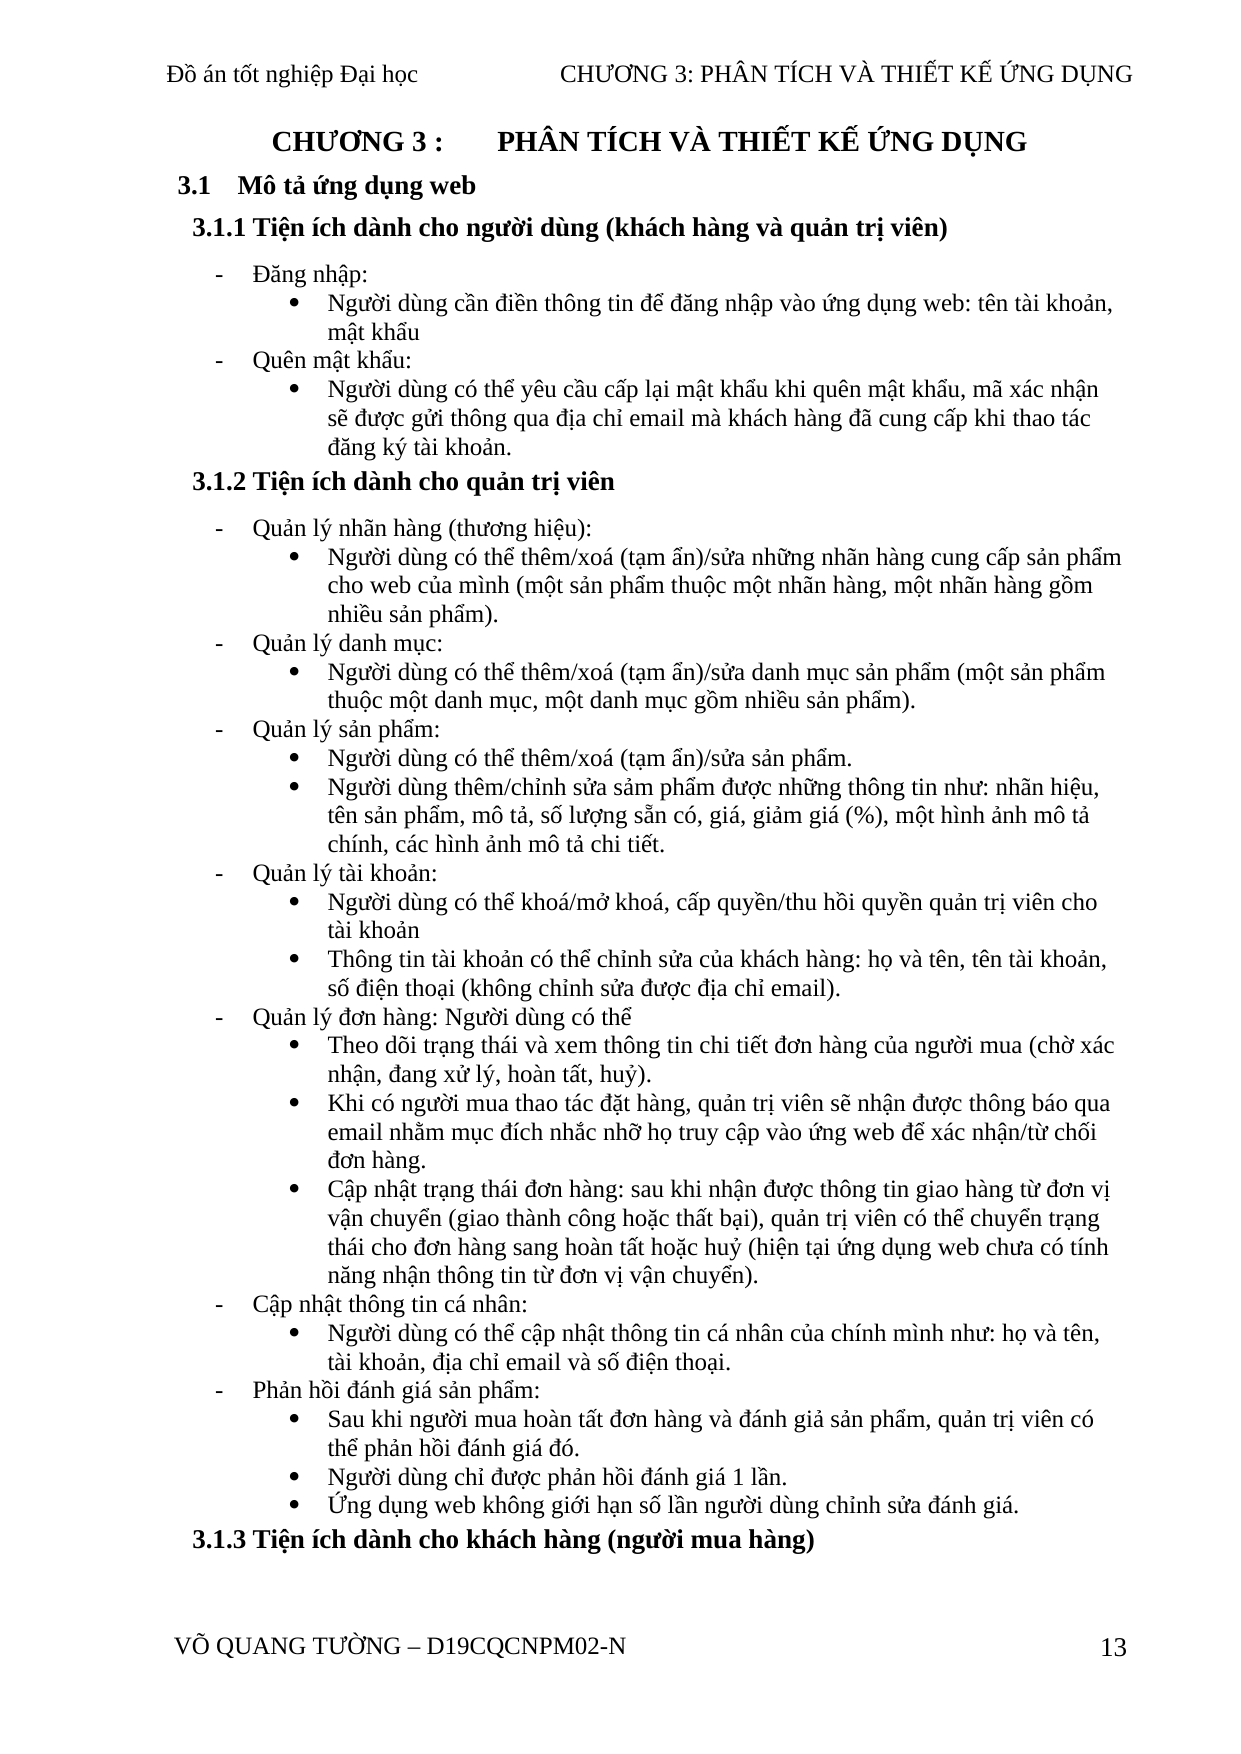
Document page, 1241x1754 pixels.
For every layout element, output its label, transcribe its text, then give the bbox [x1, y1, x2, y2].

list Người dùng có thể thêm/xoá (tạm ẩn)/sửa danh mục sản phẩm (một sản phẩm thuộc một danh mục, một danh mục gồm nhiều sản phẩm). [290, 657, 1122, 714]
list Quản lý tài khoản: [215, 858, 1122, 887]
subtitle Mô tả ứng dụng web [177, 169, 1122, 200]
subtitle Tiện ích dành cho quản trị viên [192, 465, 1122, 496]
list Cập nhật thông tin cá nhân: [215, 1289, 1122, 1318]
list Đăng nhập: [215, 259, 1122, 288]
list Quản lý sản phẩm: [215, 714, 1122, 743]
list Cập nhật trạng thái đơn hàng: sau khi nhận được thông tin giao hàng từ đơn vị vận chuyển (giao thành công hoặc thất bại), quản trị viên có thể chuyển trạng thái cho đơn hàng sang hoàn tất hoặc huỷ (hiện tại ứng dụng web chưa có tính năng nhận thông tin từ đơn vị vận chuyển). [290, 1174, 1122, 1289]
subtitle PHÂN TÍCH VÀ THIẾT KẾ ỨNG DỤNG [177, 124, 1122, 158]
list Người dùng có thể thêm/xoá (tạm ẩn)/sửa sản phẩm. [290, 743, 1122, 772]
list Khi có người mua thao tác đặt hàng, quản trị viên sẽ nhận được thông báo qua email nhằm mục đích nhắc nhỡ họ truy cập vào ứng web để xác nhận/từ chối đơn hàng. [290, 1088, 1122, 1174]
list Người dùng chỉ được phản hồi đánh giá 1 lần. [290, 1462, 1122, 1491]
list Thông tin tài khoản có thể chỉnh sửa của khách hàng: họ và tên, tên tài khoản, số điện thoại (không chỉnh sửa được địa chỉ email). [290, 944, 1122, 1002]
subtitle Tiện ích dành cho người dùng (khách hàng và quản trị viên) [192, 211, 1122, 242]
list Người dùng có thể cập nhật thông tin cá nhân của chính mình như: họ và tên, tài khoản, địa chỉ email và số điện thoại. [290, 1318, 1122, 1376]
list Quản lý đơn hàng: Người dùng có thể [215, 1002, 1122, 1031]
list Người dùng có thể thêm/xoá (tạm ẩn)/sửa những nhãn hàng cung cấp sản phẩm cho web của mình (một sản phẩm thuộc một nhãn hàng, một nhãn hàng gồm nhiều sản phẩm). [290, 542, 1122, 628]
subtitle Tiện ích dành cho khách hàng (người mua hàng) [192, 1523, 1122, 1554]
list Người dùng có thể yêu cầu cấp lại mật khẩu khi quên mật khẩu, mã xác nhận sẽ được gửi thông qua địa chỉ email mà khách hàng đã cung cấp khi thao tác đăng ký tài khoản. [290, 374, 1122, 461]
list Người dùng cần điền thông tin để đăng nhập vào ứng dụng web: tên tài khoản, mật khẩu [290, 288, 1122, 346]
list Người dùng có thể khoá/mở khoá, cấp quyền/thu hồi quyền quản trị viên cho tài khoản [290, 887, 1122, 944]
list Người dùng thêm/chỉnh sửa sảm phẩm được những thông tin như: nhãn hiệu, tên sản phẩm, mô tả, số lượng sẵn có, giá, giảm giá (%), một hình ảnh mô tả chính, các hình ảnh mô tả chi tiết. [290, 772, 1122, 858]
list Quản lý danh mục: [215, 628, 1122, 657]
list Quản lý nhãn hàng (thương hiệu): [215, 513, 1122, 542]
list Theo dõi trạng thái và xem thông tin chi tiết đơn hàng của người mua (chờ xác nhận, đang xử lý, hoàn tất, huỷ). [290, 1031, 1122, 1088]
list Sau khi người mua hoàn tất đơn hàng và đánh giả sản phẩm, quản trị viên có thể phản hồi đánh giá đó. [290, 1404, 1122, 1462]
list Quên mật khẩu: [215, 346, 1122, 374]
list Ứng dụng web không giới hạn số lần người dùng chỉnh sửa đánh giá. [290, 1491, 1122, 1519]
list Phản hồi đánh giá sản phẩm: [215, 1376, 1122, 1404]
